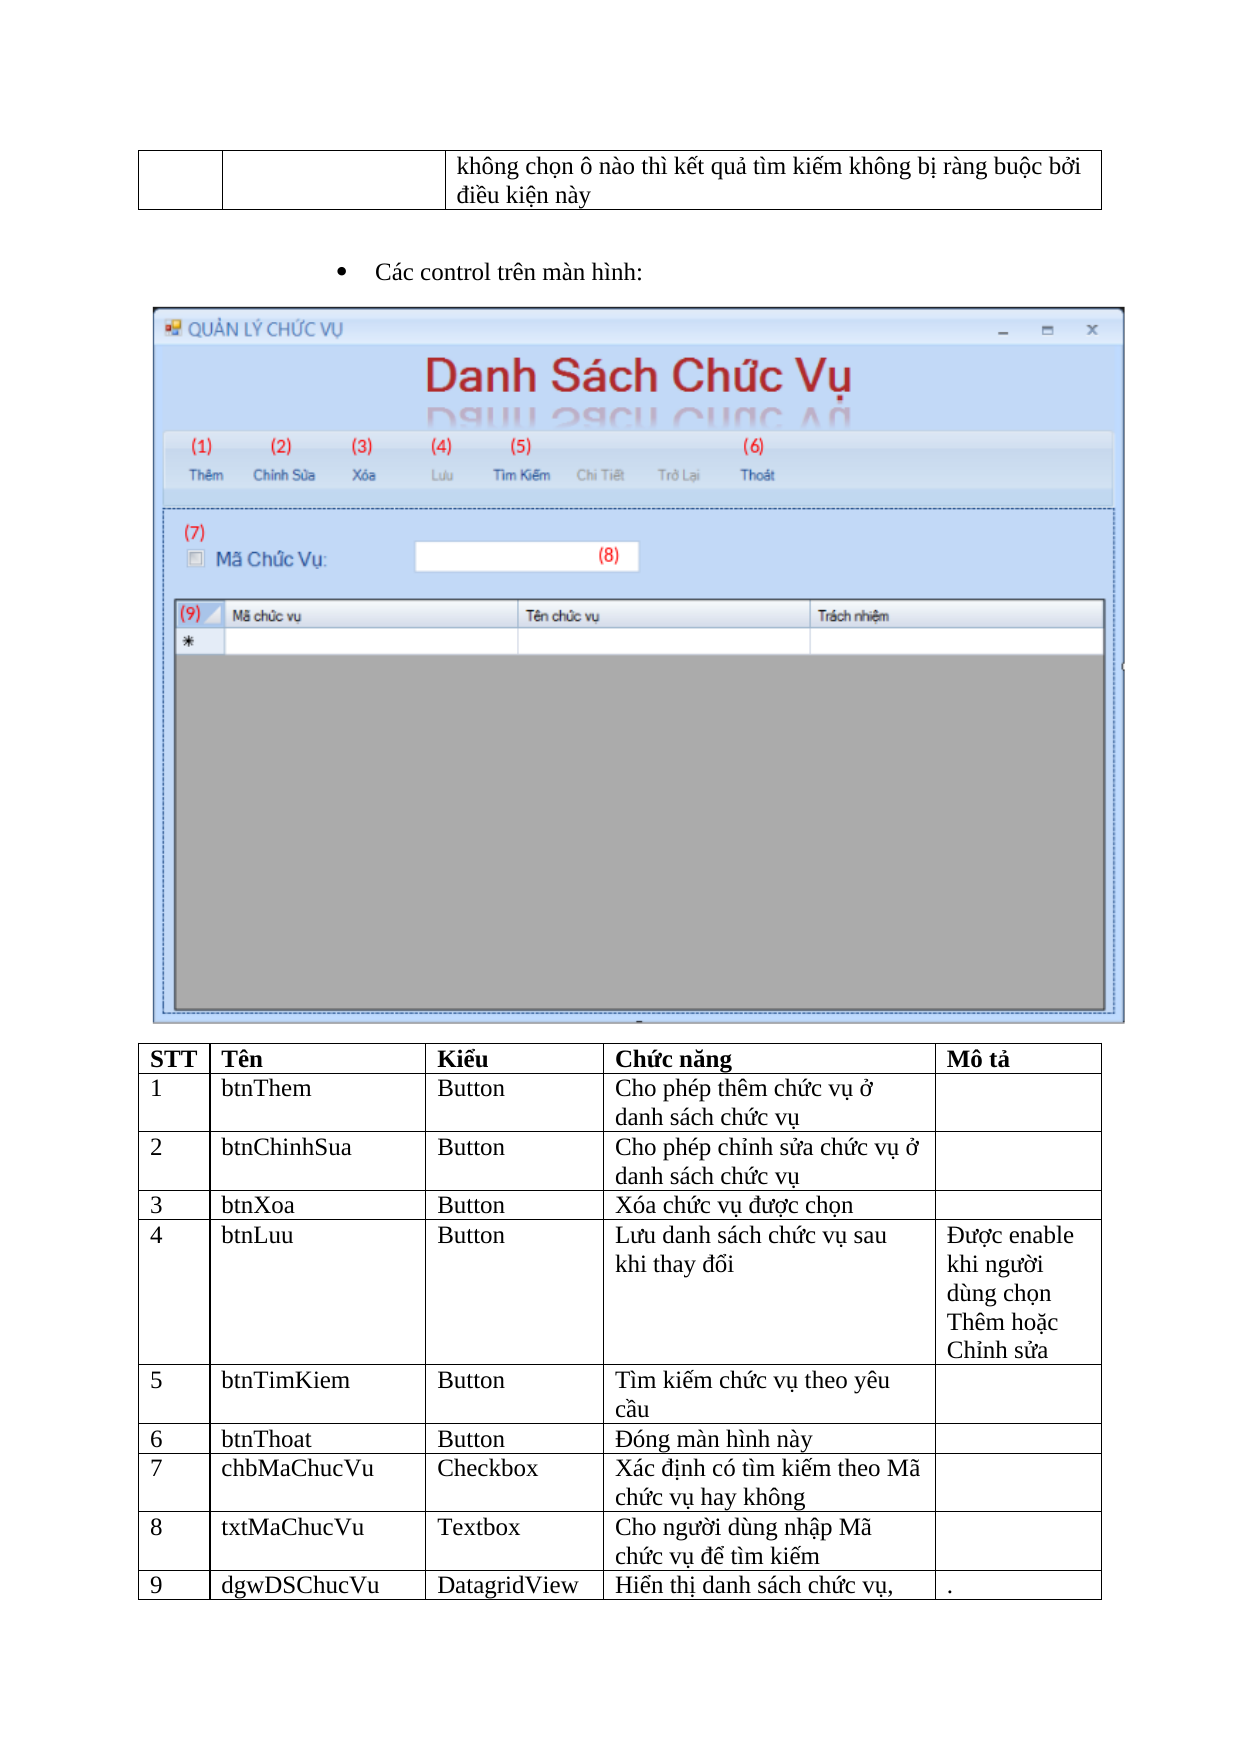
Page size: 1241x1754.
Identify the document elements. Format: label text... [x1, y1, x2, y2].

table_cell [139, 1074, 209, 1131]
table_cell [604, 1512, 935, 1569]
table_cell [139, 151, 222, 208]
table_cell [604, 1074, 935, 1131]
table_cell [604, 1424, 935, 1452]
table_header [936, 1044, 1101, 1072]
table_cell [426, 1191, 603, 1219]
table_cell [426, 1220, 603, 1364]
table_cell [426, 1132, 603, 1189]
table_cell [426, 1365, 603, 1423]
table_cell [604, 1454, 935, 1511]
list Các control trên màn hình: [337, 257, 1090, 286]
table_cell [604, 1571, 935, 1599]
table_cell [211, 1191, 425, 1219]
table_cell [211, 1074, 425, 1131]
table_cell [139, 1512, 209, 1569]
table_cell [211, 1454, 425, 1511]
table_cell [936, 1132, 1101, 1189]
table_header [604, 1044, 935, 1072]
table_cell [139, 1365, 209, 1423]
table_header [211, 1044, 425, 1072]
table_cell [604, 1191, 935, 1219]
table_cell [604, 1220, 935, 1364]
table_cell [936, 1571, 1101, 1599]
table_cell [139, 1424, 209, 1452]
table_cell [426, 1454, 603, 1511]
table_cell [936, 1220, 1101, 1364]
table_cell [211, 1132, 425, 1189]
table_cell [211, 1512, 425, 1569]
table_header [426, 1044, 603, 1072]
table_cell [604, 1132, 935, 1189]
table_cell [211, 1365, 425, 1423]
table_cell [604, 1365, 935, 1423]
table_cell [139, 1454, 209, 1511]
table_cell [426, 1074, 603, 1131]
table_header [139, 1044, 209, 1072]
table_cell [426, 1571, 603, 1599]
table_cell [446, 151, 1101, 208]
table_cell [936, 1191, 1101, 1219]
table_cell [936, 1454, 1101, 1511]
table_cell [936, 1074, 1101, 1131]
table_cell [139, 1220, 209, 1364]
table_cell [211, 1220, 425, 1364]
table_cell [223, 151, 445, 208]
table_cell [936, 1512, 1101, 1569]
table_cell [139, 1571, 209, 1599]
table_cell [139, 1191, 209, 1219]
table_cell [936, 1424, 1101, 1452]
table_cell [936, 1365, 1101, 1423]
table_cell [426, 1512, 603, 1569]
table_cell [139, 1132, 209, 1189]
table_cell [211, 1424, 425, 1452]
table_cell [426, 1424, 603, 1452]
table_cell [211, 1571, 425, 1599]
